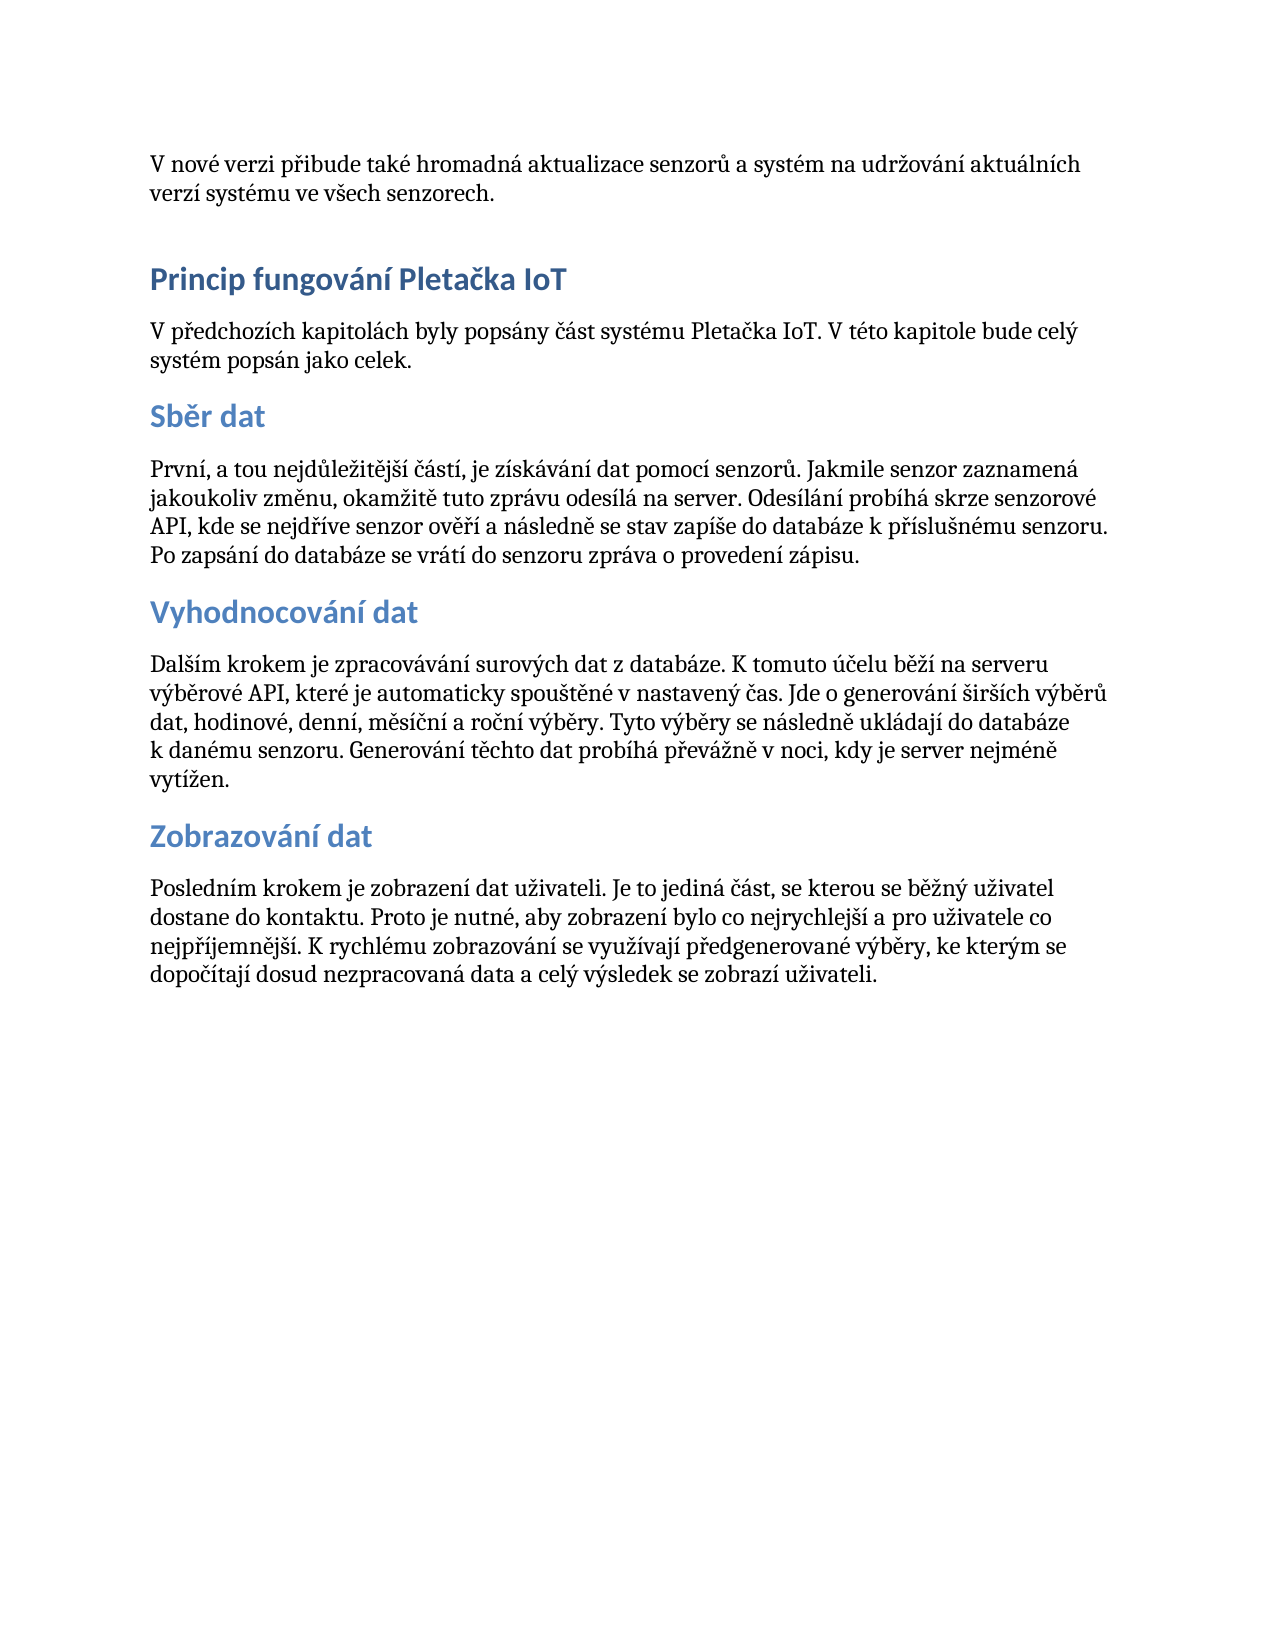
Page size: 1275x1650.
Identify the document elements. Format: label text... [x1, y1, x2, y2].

text V nové verzi přibude také hromadná aktualizace senzorů a systém na udržování aktuálních verzí systému ve všech senzorech. [150, 150, 1125, 207]
text První, a tou nejdůležitější částí, je získávání dat pomocí senzorů. Jakmile senzor zaznamená jakoukoliv změnu, okamžitě tuto zprávu odesílá na server. Odesílání probíhá skrze senzorové API, kde se nejdříve senzor ověří a následně se stav zapíše do databáze k příslušnému senzoru. Po zapsání do databáze se vrátí do senzoru zpráva o provedení zápisu. [150, 455, 1125, 570]
text Posledním krokem je zobrazení dat uživateli. Je to jediná část, se kterou se běžný uživatel dostane do kontaktu. Proto je nutné, aby zobrazení bylo co nejrychlejší a pro uživatele co nejpříjemnější. K rychlému zobrazování se využívají předgenerované výběry, ke kterým se dopočítají dosud nezpracovaná data a celý výsledek se zobrazí uživateli. [150, 874, 1125, 989]
subtitle Princip fungování Pletačka IoT [150, 257, 1125, 298]
subtitle Sběr dat [150, 395, 1125, 436]
text Dalším krokem je zpracovávání surových dat z databáze. K tomuto účelu běží na serveru výběrové API, které je automaticky spouštěné v nastavený čas. Jde o generování širších výběrů dat, hodinové, denní, měsíční a roční výběry. Tyto výběry se následně ukládají do databáze k danému senzoru. Generování těchto dat probíhá převážně v noci, kdy je server nejméně vytížen. [150, 650, 1125, 794]
text V předchozích kapitolách byly popsány část systému Pletačka IoT. V této kapitole bude celý systém popsán jako celek. [150, 317, 1125, 374]
subtitle Zobrazování dat [150, 815, 1125, 855]
subtitle Vyhodnocování dat [150, 591, 1125, 631]
